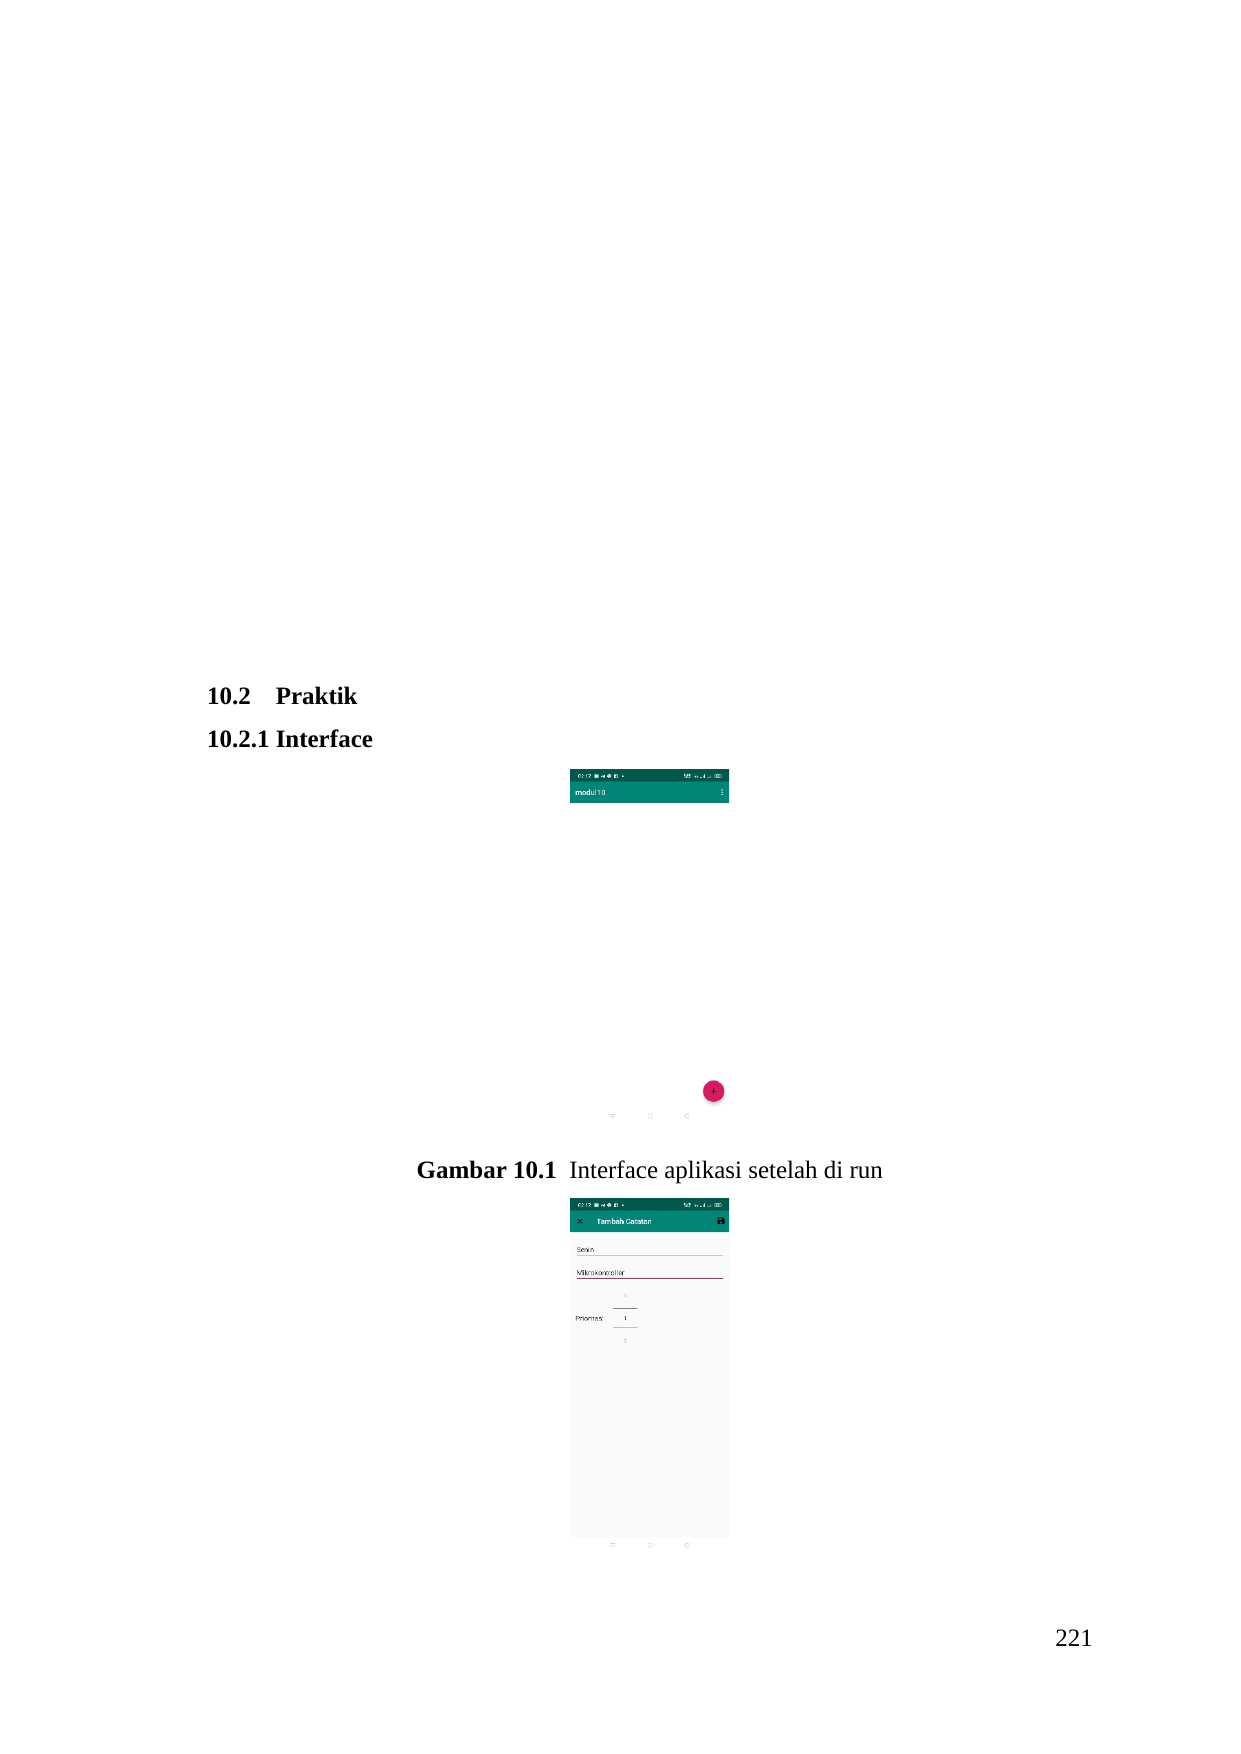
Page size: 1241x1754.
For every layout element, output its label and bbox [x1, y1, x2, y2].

picture [570, 769, 730, 1124]
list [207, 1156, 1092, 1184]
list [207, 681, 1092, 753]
picture [570, 1198, 730, 1553]
